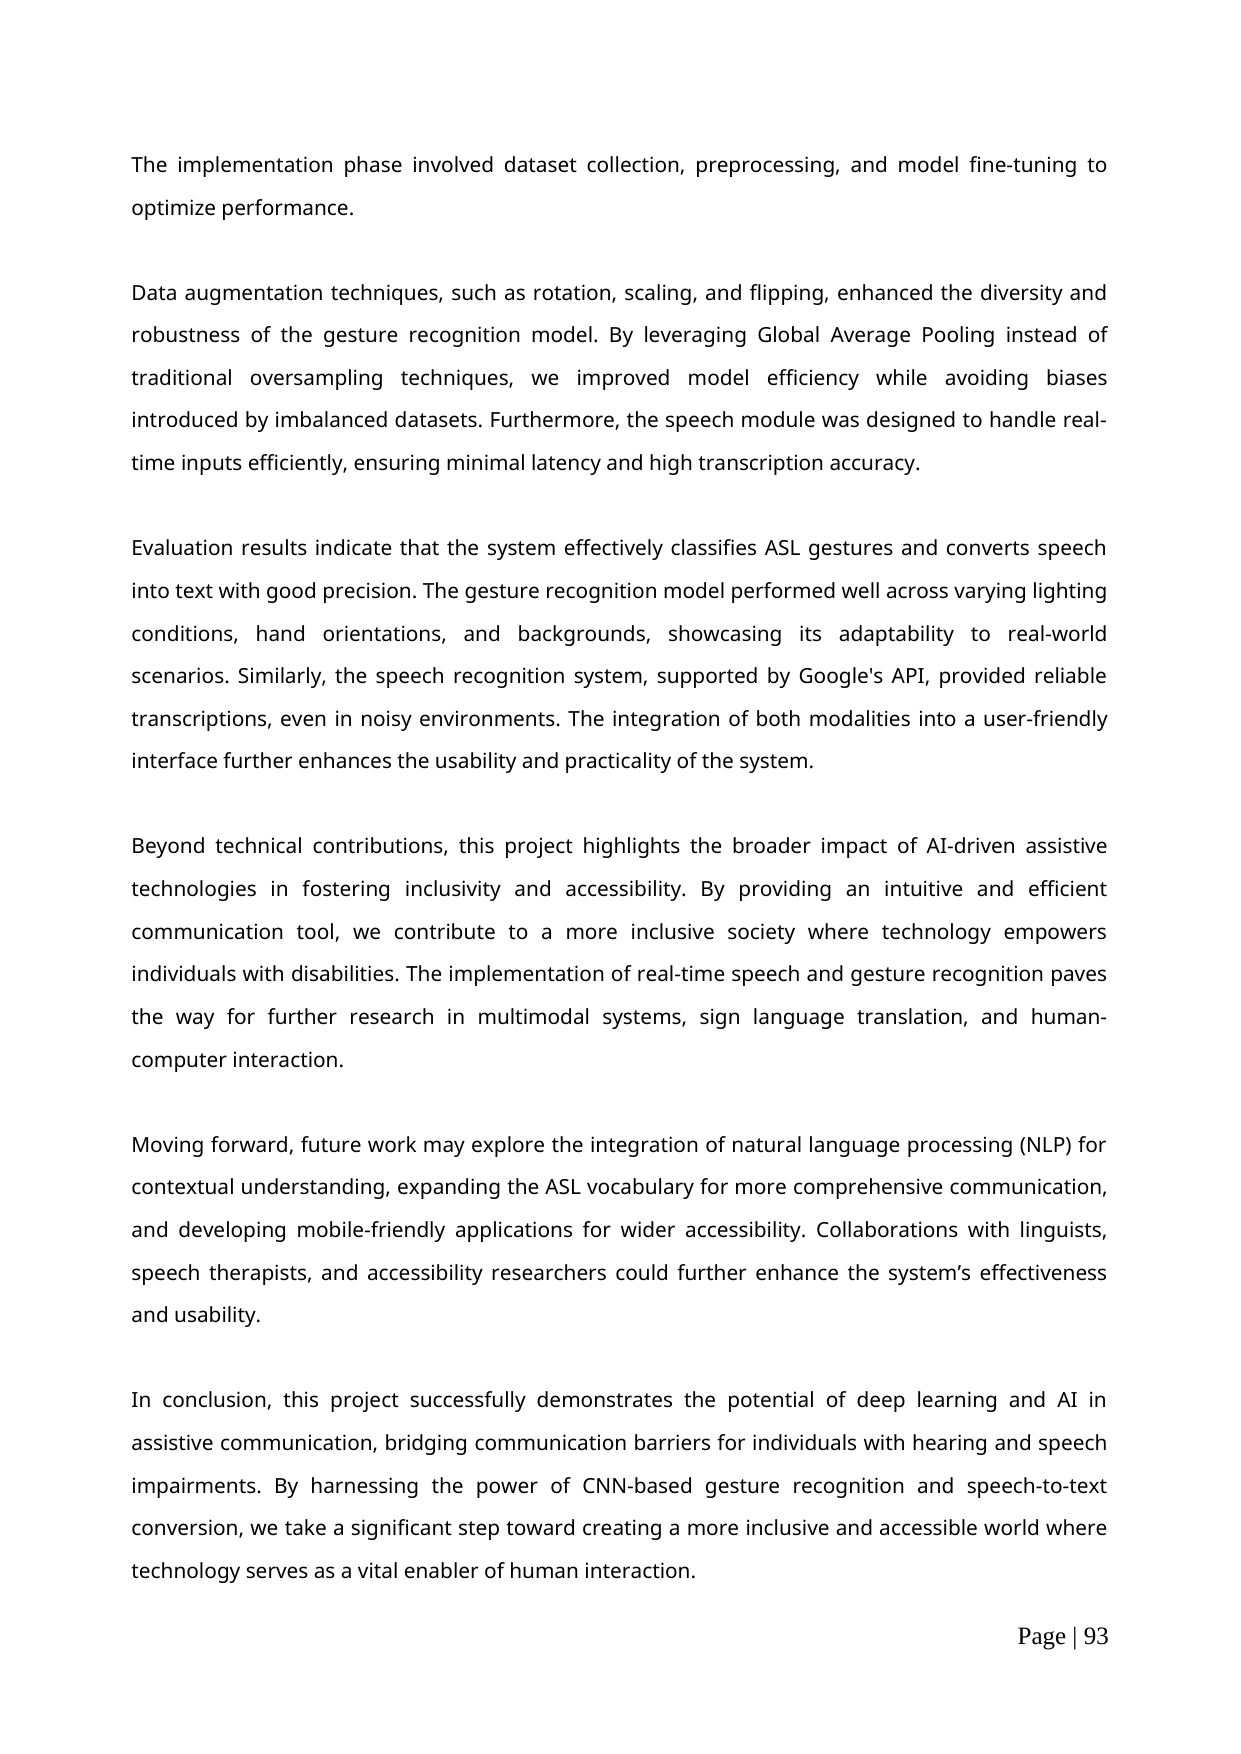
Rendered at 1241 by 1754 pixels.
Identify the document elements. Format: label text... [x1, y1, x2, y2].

text The implementation phase involved dataset collection, preprocessing, and model fine-tuning to optimize performance. [131, 150, 1108, 221]
text Data augmentation techniques, such as rotation, scaling, and flipping, enhanced the diversity and robustness of the gesture recognition model. By leveraging Global Average Pooling instead of traditional oversampling techniques, we improved model efficiency while avoiding biases introduced by imbalanced datasets. Furthermore, the speech module was designed to handle real-time inputs efficiently, ensuring minimal latency and high transcription accuracy. [131, 278, 1108, 477]
text Moving forward, future work may explore the integration of natural language processing (NLP) for contextual understanding, expanding the ASL vocabulary for more comprehensive communication, and developing mobile-friendly applications for wider accessibility. Collaborations with linguists, speech therapists, and accessibility researchers could further enhance the system’s effectiveness and usability. [131, 1130, 1108, 1329]
text In conclusion, this project successfully demonstrates the potential of deep learning and AI in assistive communication, bridging communication barriers for individuals with hearing and speech impairments. By harnessing the power of CNN-based gesture recognition and speech-to-text conversion, we take a significant step toward creating a more inclusive and accessible world where technology serves as a vital enabler of human interaction. [131, 1386, 1108, 1584]
text Evaluation results indicate that the system effectively classifies ASL gestures and converts speech into text with good precision. The gesture recognition model performed well across varying lighting conditions, hand orientations, and backgrounds, showcasing its adaptability to real-world scenarios. Similarly, the speech recognition system, supported by Google's API, provided reliable transcriptions, even in noisy environments. The integration of both modalities into a user-friendly interface further enhances the usability and practicality of the system. [131, 533, 1108, 775]
text Beyond technical contributions, this project highlights the broader impact of AI-driven assistive technologies in fostering inclusivity and accessibility. By providing an intuitive and efficient communication tool, we contribute to a more inclusive society where technology empowers individuals with disabilities. The implementation of real-time speech and gesture recognition paves the way for further research in multimodal systems, sign language translation, and human-computer interaction. [131, 832, 1108, 1073]
